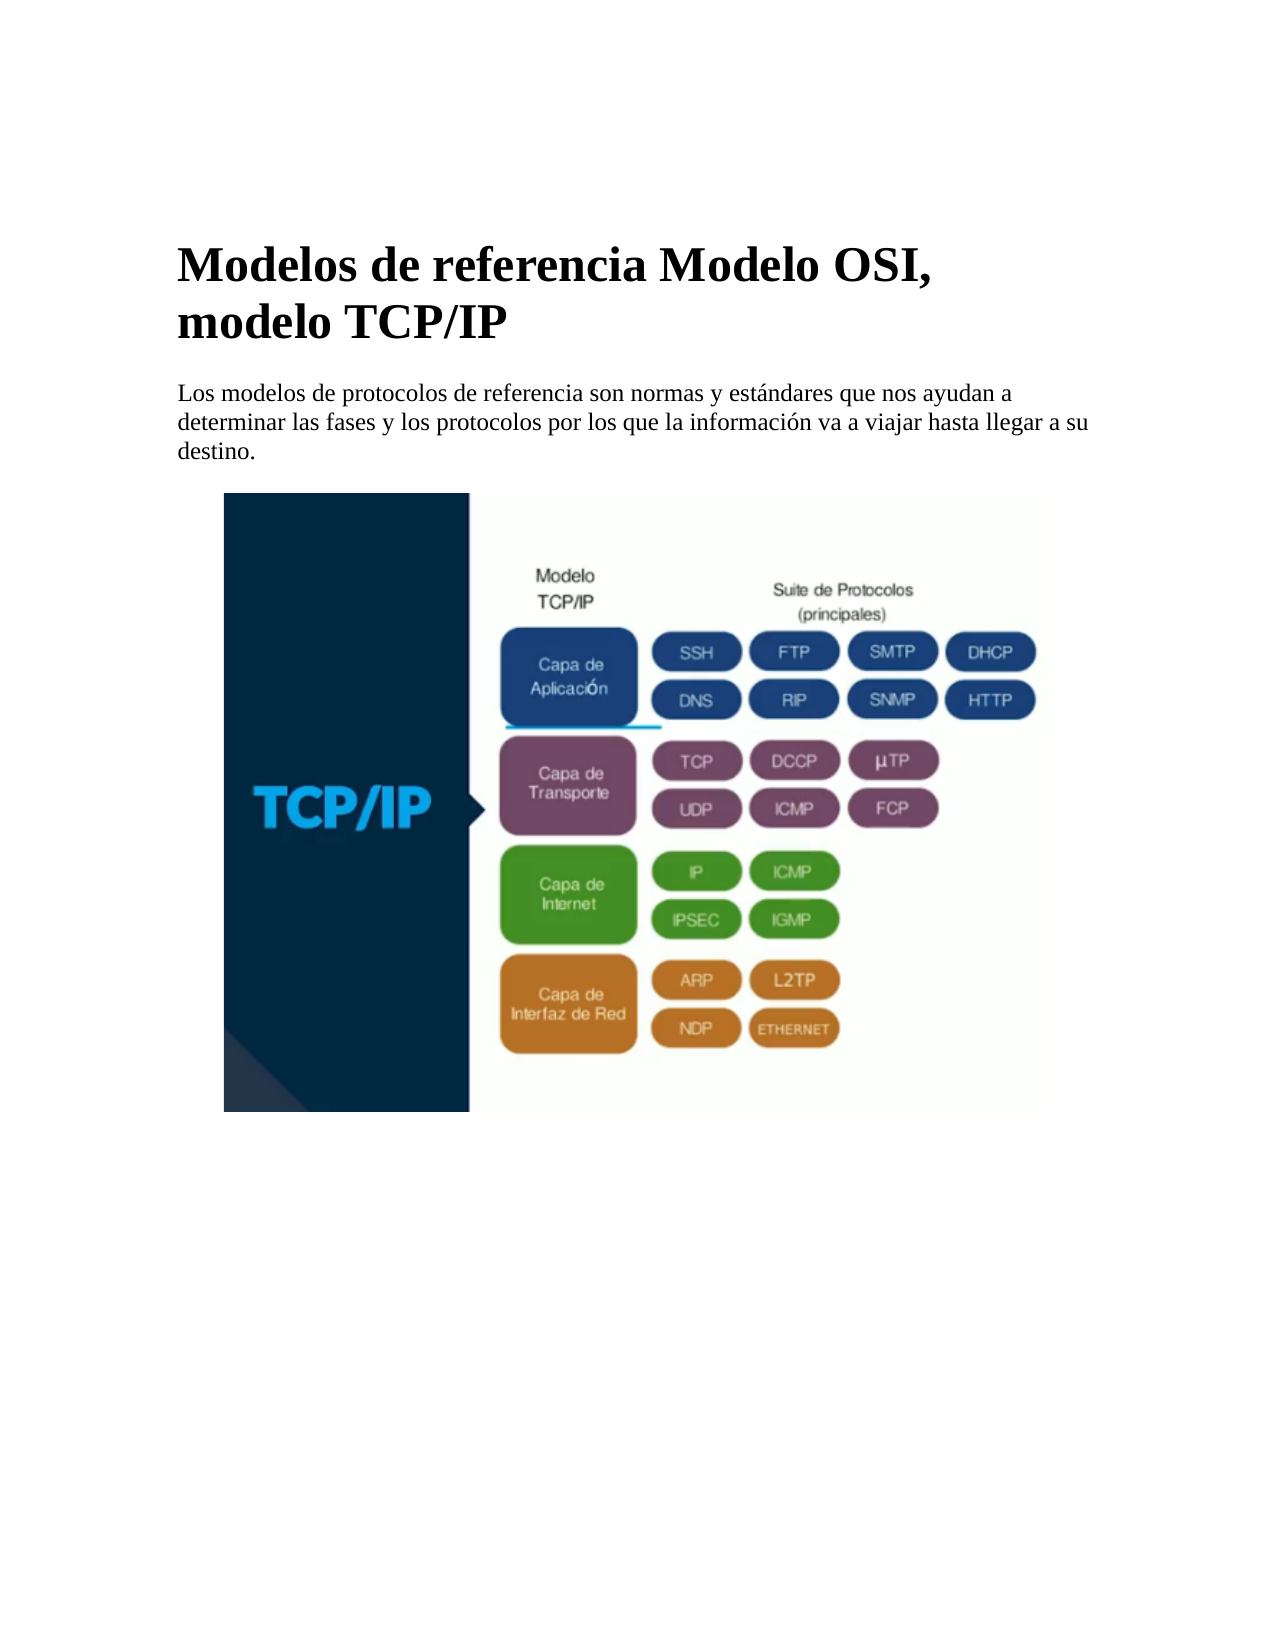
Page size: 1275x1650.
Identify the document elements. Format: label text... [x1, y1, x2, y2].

text Los modelos de protocolos de referencia son normas y estándares que nos ayudan a determinar las fases y los protocolos por los que la información va a viajar hasta llegar a su destino. [177, 378, 1098, 465]
subtitle Modelos de referencia Modelo OSI, modelo TCP/IP [177, 234, 1098, 349]
picture [223, 493, 1052, 1112]
